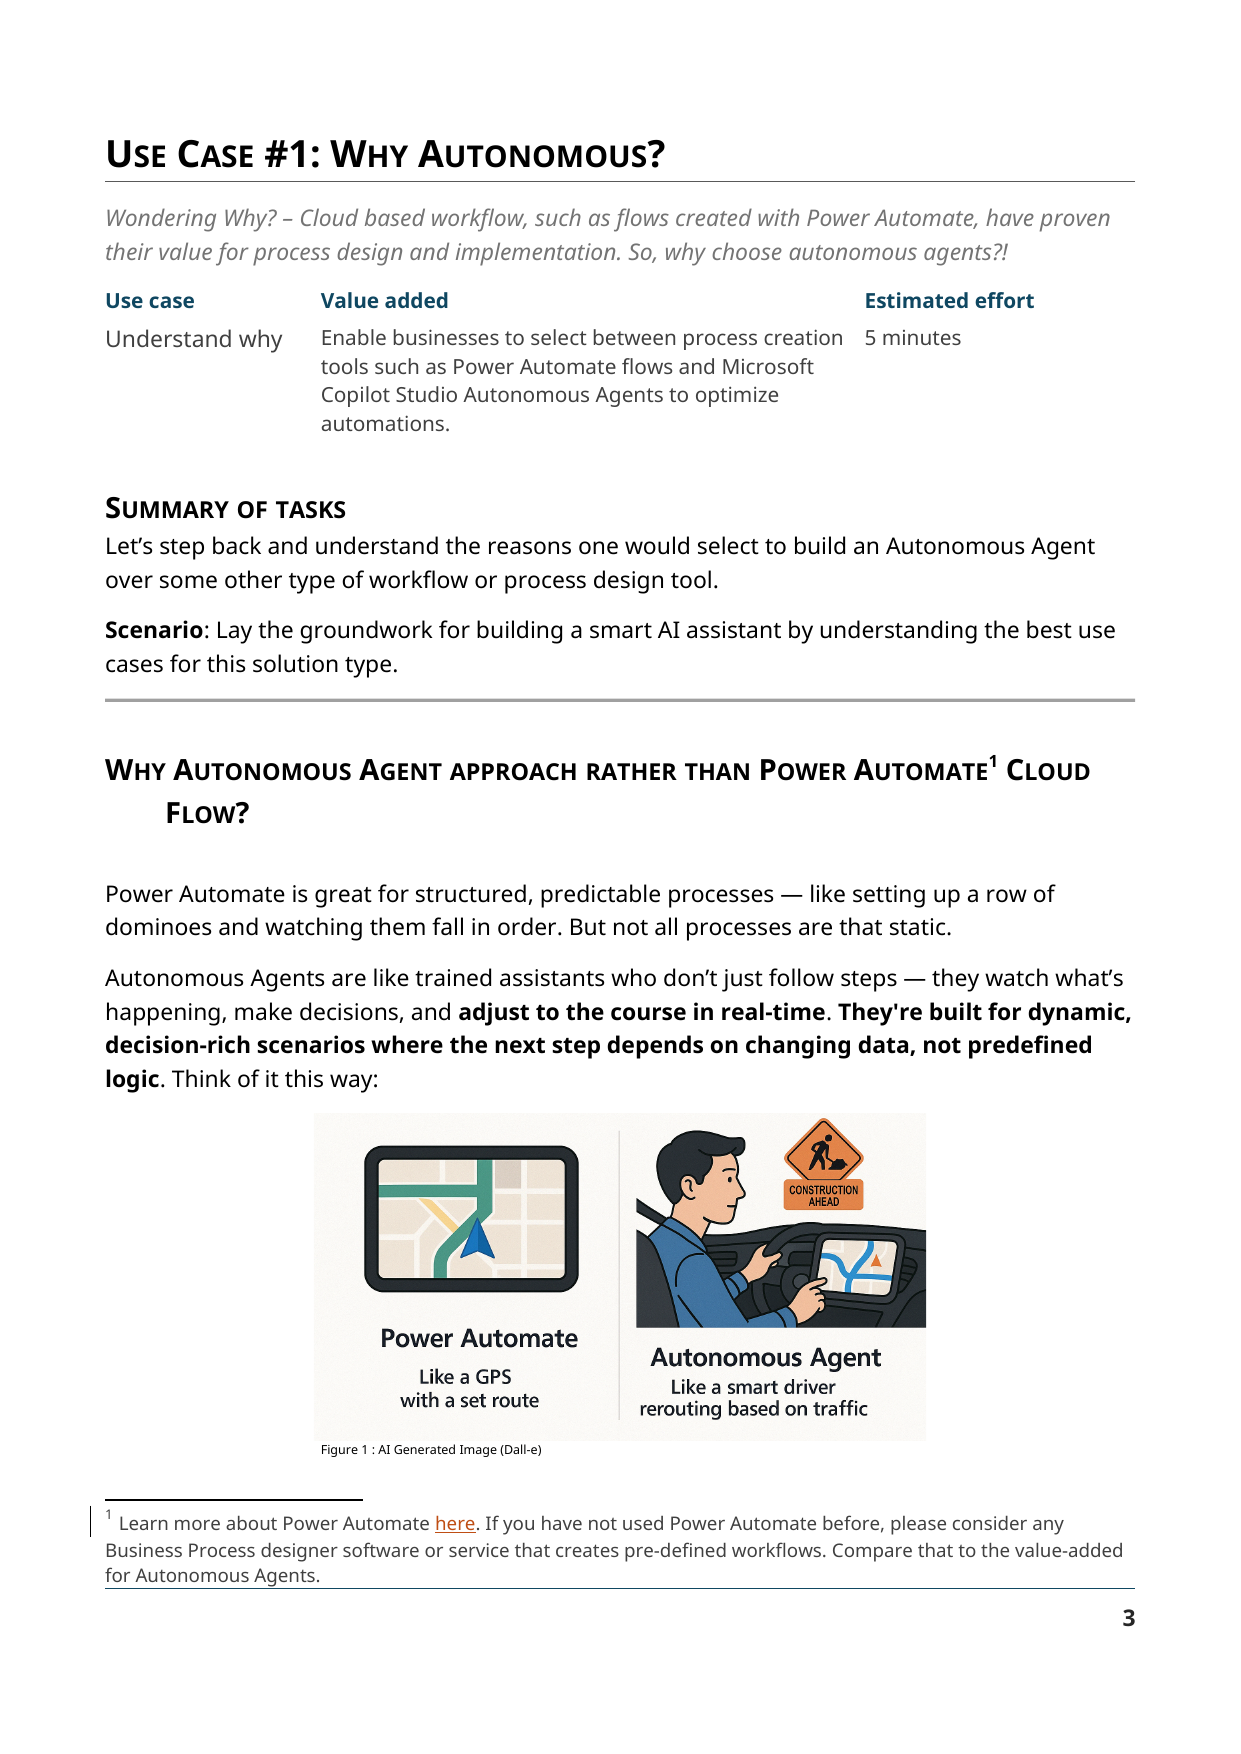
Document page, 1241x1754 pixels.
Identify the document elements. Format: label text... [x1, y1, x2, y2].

text Wondering Why? – Cloud based workflow, such as flows created with Power Automate, have proven their value for process design and implementation. So, why choose autonomous agents?! [105, 202, 1135, 267]
table_header Use case [105, 287, 321, 323]
text Let’s step back and understand the reasons one would select to build an Autonomous Agent over some other type of workflow or process design tool. [105, 530, 1135, 595]
picture [313, 1113, 927, 1441]
table_header Estimated effort [864, 287, 1145, 323]
text Power Automate is great for structured, predictable processes — like setting up a row of dominoes and watching them fall in order. But not all processes are that static. [105, 877, 1135, 942]
table_cell Enable businesses to select between process creation tools such as Power Automate flows and Microsoft Copilot Studio Autonomous Agents to optimize automations. [321, 323, 864, 437]
table_cell Understand why [105, 323, 321, 437]
subtitle Summary of tasks [105, 487, 1135, 527]
text Autonomous Agents are like trained assistants who don’t just follow steps — they watch what’s happening, make decisions, and adjust to the course in real-time. They're built for dynamic, decision-rich scenarios where the next step depends on changing data, not predefined logic. Think of it this way: [105, 962, 1135, 1094]
text Scenario: Lay the groundwork for building a smart AI assistant by understanding the best use cases for this solution type. [105, 614, 1135, 679]
subtitle Use Case #1: Why Autonomous? [105, 127, 1135, 181]
table_header Value added [321, 287, 864, 323]
text Figure 1 : AI Generated Image (Dall-e) [321, 1441, 1135, 1489]
subtitle Why Autonomous Agent approach rather than Power Automate Cloud Flow? [105, 749, 1135, 874]
table_cell 5 minutes [864, 323, 1145, 437]
